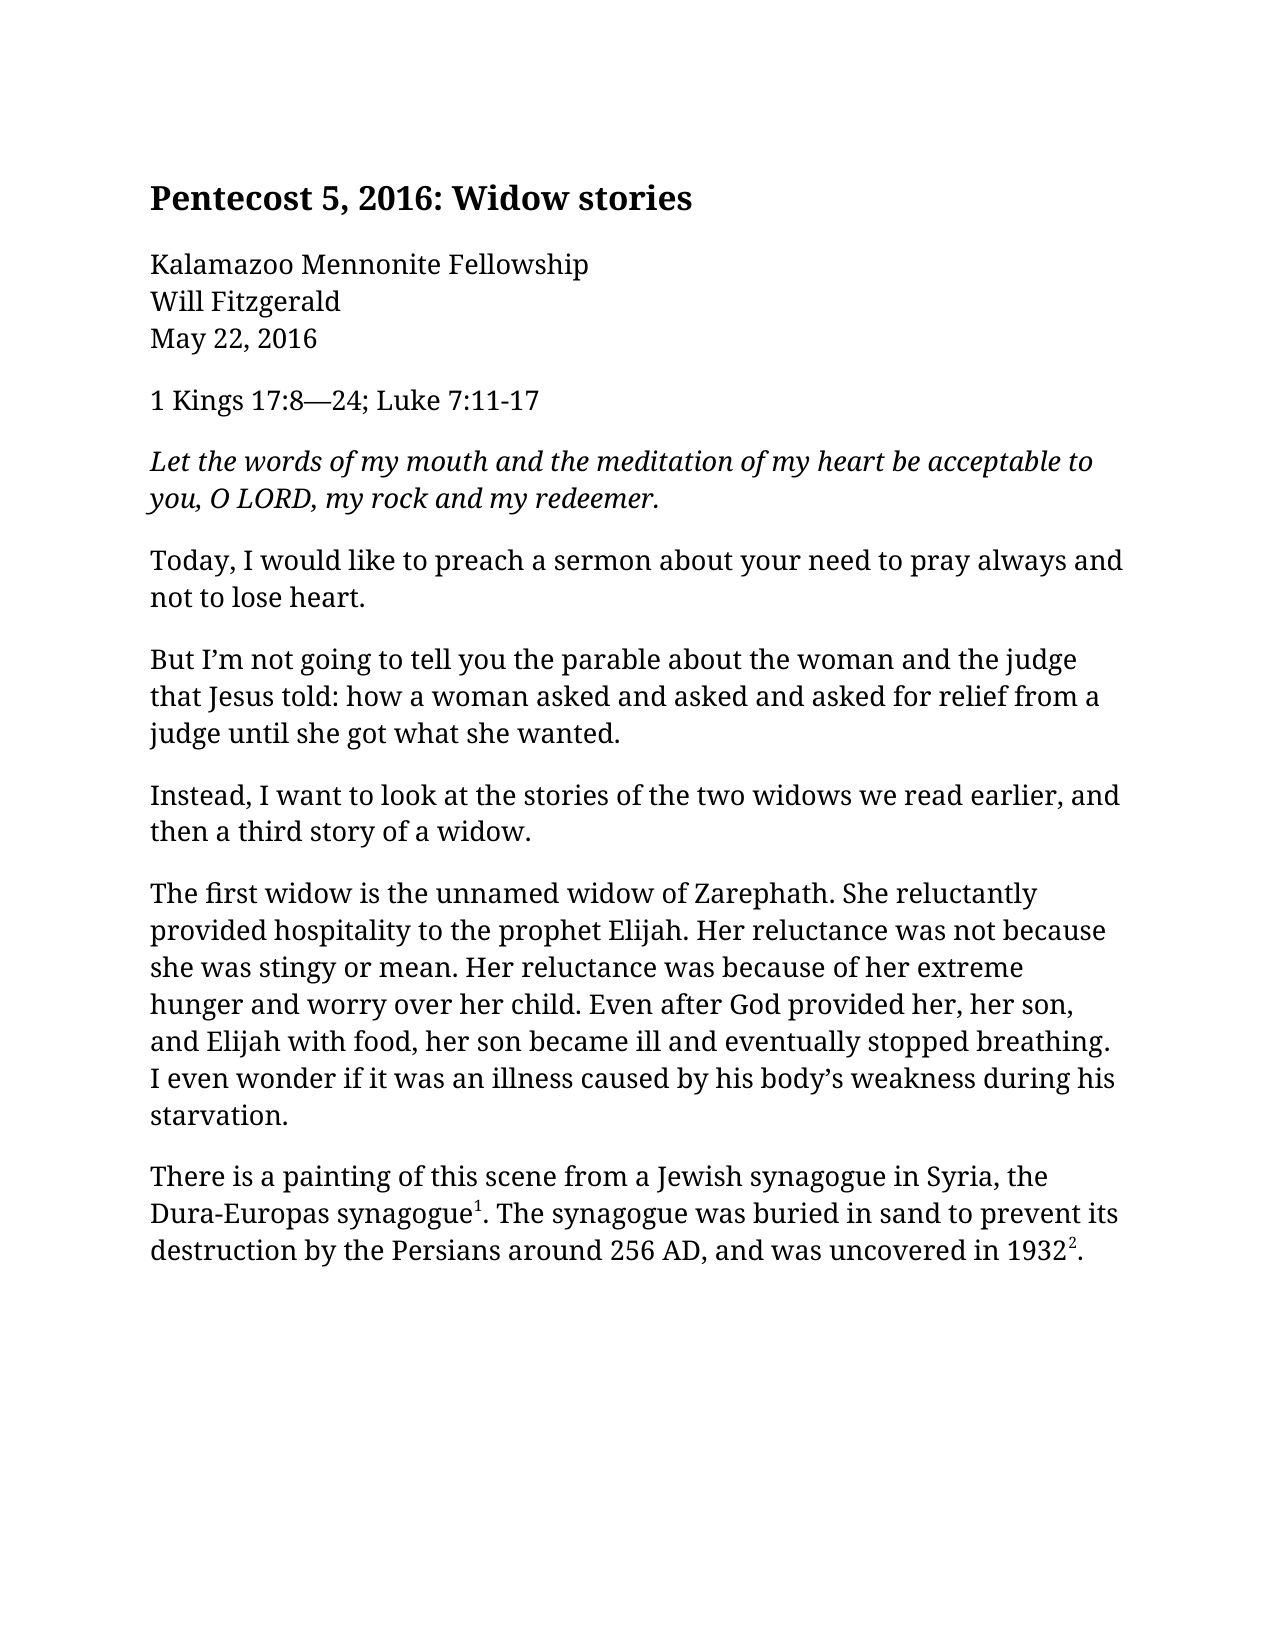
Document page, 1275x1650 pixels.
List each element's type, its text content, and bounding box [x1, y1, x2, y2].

subtitle Pentecost 5, 2016: Widow stories [150, 175, 1125, 220]
text The first widow is the unnamed widow of Zarephath. She reluctantly provided hospitality to the prophet Elijah. Her reluctance was not because she was stingy or mean. Her reluctance was because of her extreme hunger and worry over her child. Even after God provided her, her son, and Elijah with food, her son became ill and eventually stopped breathing. I even wonder if it was an illness caused by his body’s weakness during his starvation. [150, 875, 1125, 1133]
text 1 Kings 17:8—24; Luke 7:11-17 [150, 381, 1125, 418]
text But I’m not going to tell you the parable about the woman and the judge that Jesus told: how a woman asked and asked and asked for relief from a judge until she got what she wanted. [150, 640, 1125, 751]
text There is a painting of this scene from a Jewish synagogue in Syria, the Dura-Europas synagogue. The synagogue was buried in sand to prevent its destruction by the Persians around 256 AD, and was uncovered in 1932. [150, 1158, 1125, 1268]
text Kalamazoo Mennonite Fellowship Will Fitzgerald May 22, 2016 [150, 245, 1125, 356]
text Today, I would like to preach a sermon about your need to pray always and not to lose heart. [150, 542, 1125, 615]
text Instead, I want to look at the stories of the two widows we read earlier, and then a third story of a widow. [150, 776, 1125, 850]
text Let the words of my mouth and the meditation of my heart be acceptable to you, O LORD, my rock and my redeemer. [150, 443, 1125, 517]
